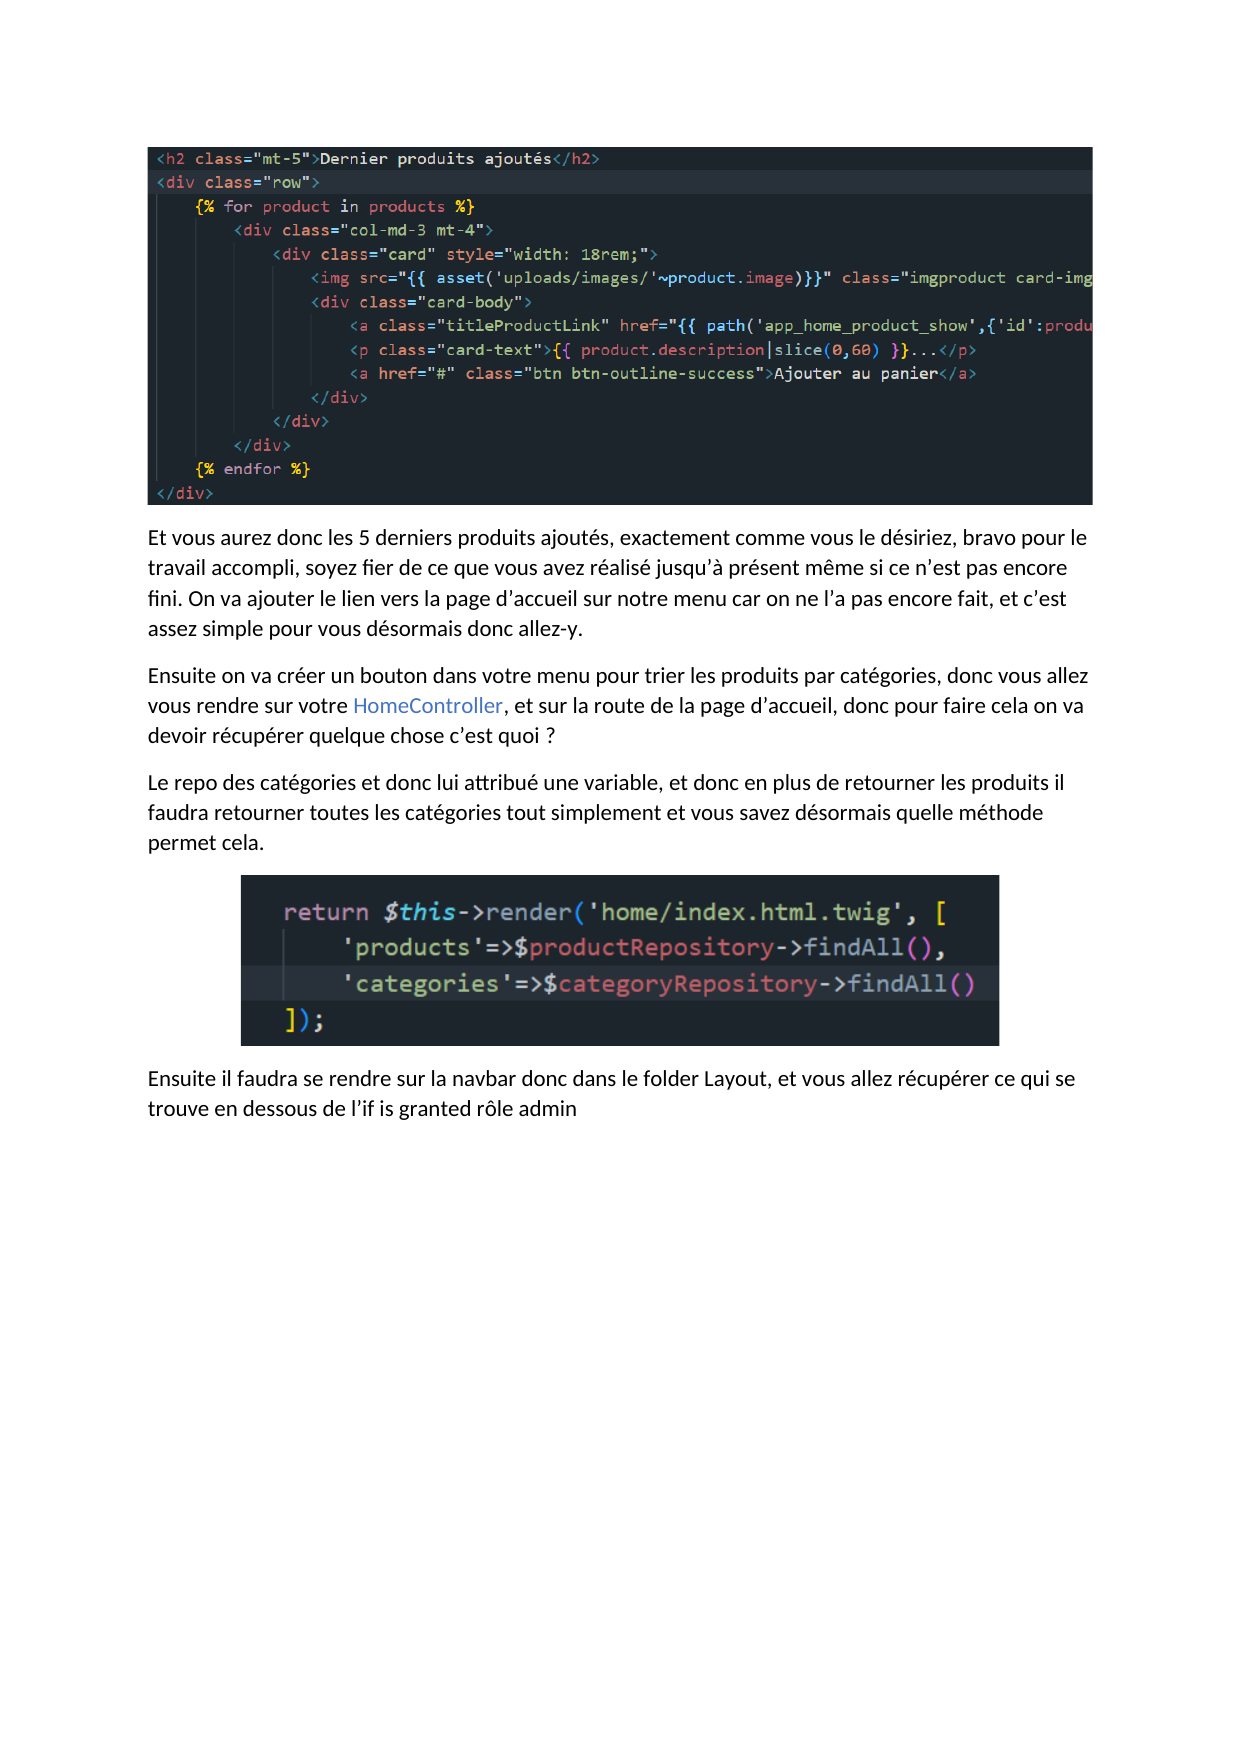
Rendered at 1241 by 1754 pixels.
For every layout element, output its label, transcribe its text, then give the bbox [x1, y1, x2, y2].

picture [147, 147, 1093, 505]
picture [240, 875, 1000, 1046]
text Ensuite on va créer un bouton dans votre menu pour trier les produits par catégories, donc vous allez vous rendre sur votre HomeController, et sur la route de la page d’accueil, donc pour faire cela on va devoir récupérer quelque chose c’est quoi ? [148, 661, 1093, 749]
text Le repo des catégories et donc lui attribué une variable, et donc en plus de retourner les produits il faudra retourner toutes les catégories tout simplement et vous savez désormais quelle méthode permet cela. [148, 768, 1093, 856]
text Ensuite il faudra se rendre sur la navbar donc dans le folder Layout, et vous allez récupérer ce qui se trouve en dessous de l’if is granted rôle admin [148, 1064, 1093, 1122]
text Et vous aurez donc les 5 derniers produits ajoutés, exactement comme vous le désiriez, bravo pour le travail accompli, soyez fier de ce que vous avez réalisé jusqu’à présent même si ce n’est pas encore fini. On va ajouter le lien vers la page d’accueil sur notre menu car on ne l’a pas encore fait, et c’est assez simple pour vous désormais donc allez-y. [148, 523, 1093, 642]
